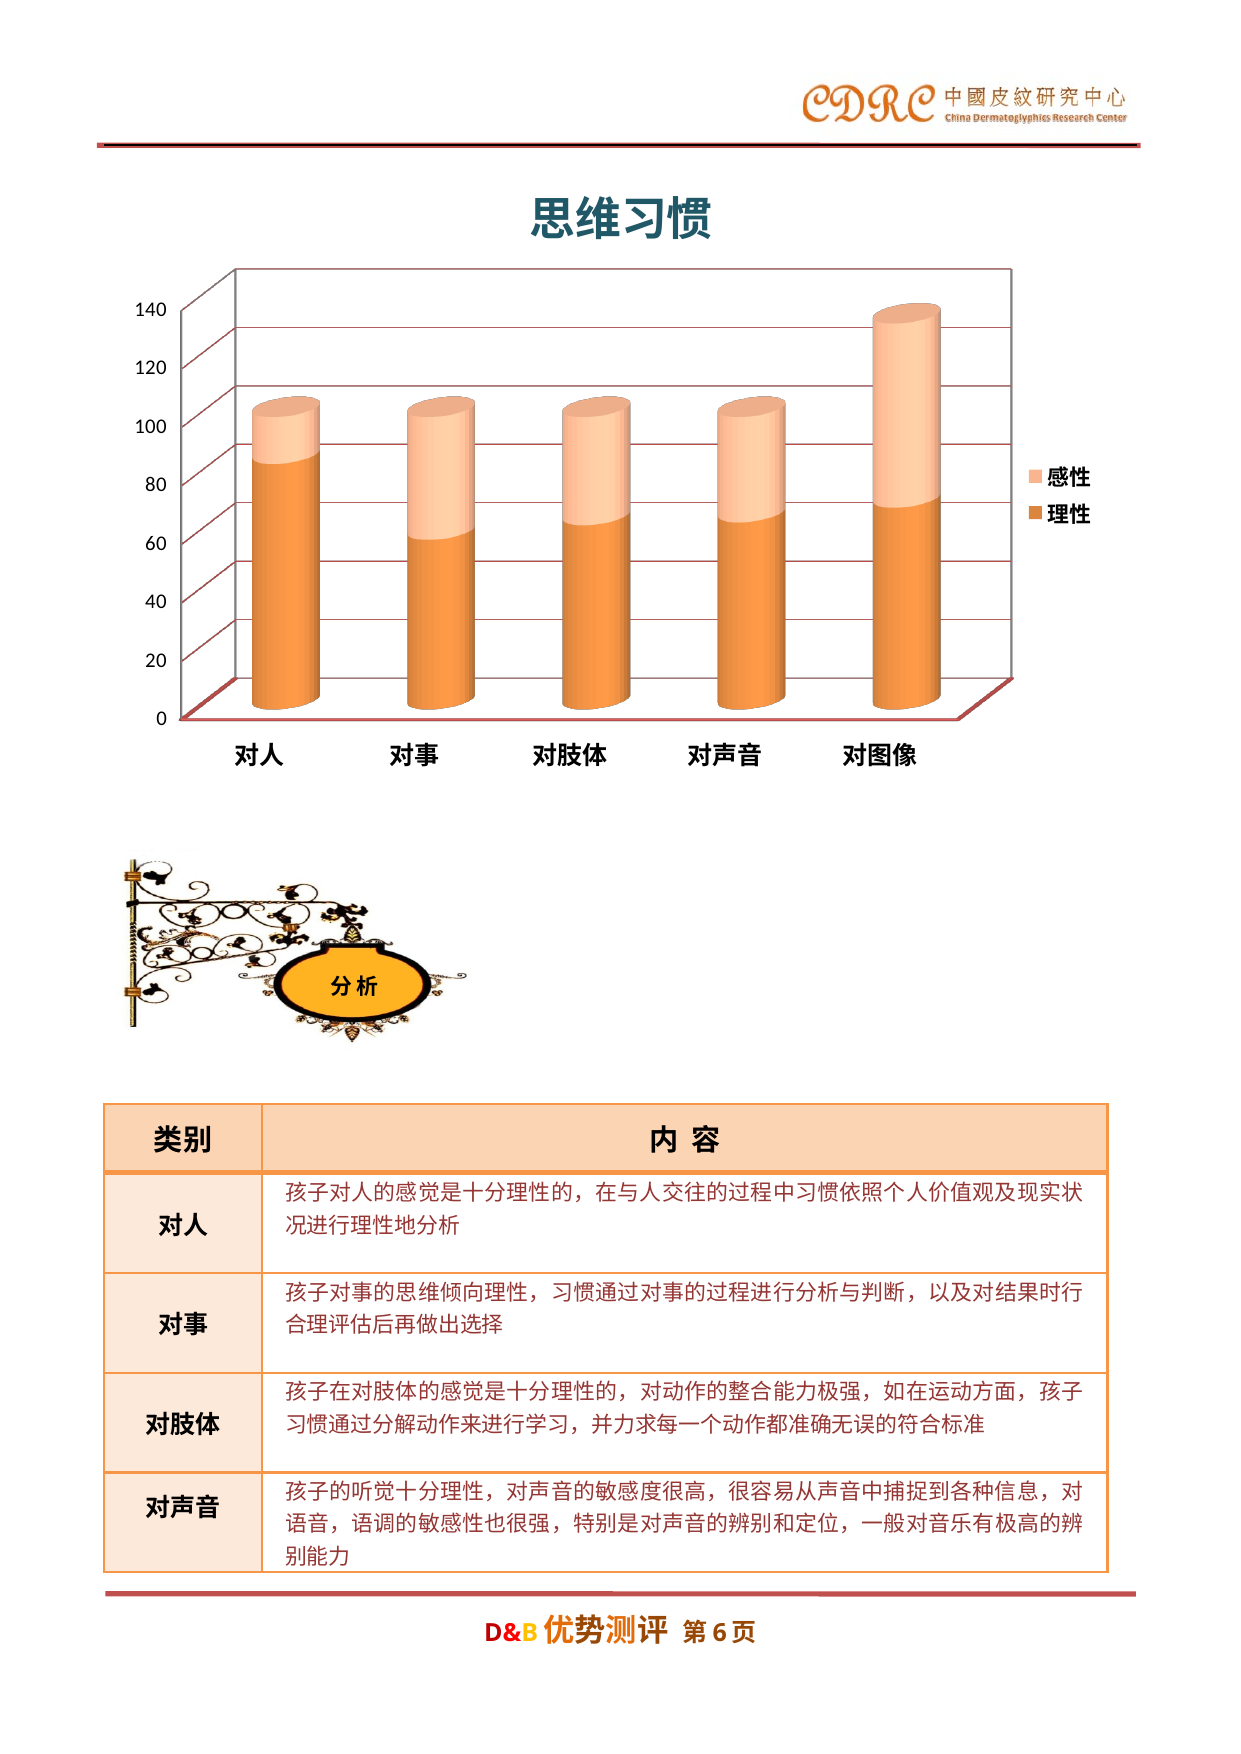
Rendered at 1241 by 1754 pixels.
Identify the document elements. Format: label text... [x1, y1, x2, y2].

table_cell [263, 1175, 1106, 1272]
table_cell 对声音 [105, 1474, 261, 1571]
picture [788, 73, 1138, 136]
table_header 内 容 [263, 1105, 1106, 1170]
table_cell 对事 [105, 1274, 261, 1372]
table_header 类别 [105, 1105, 261, 1170]
table_cell [263, 1474, 1106, 1571]
table_cell 对人 [105, 1175, 261, 1272]
table_cell 对肢体 [105, 1374, 261, 1471]
picture [103, 842, 482, 1064]
table_cell [263, 1274, 1106, 1372]
table_cell [263, 1374, 1106, 1471]
